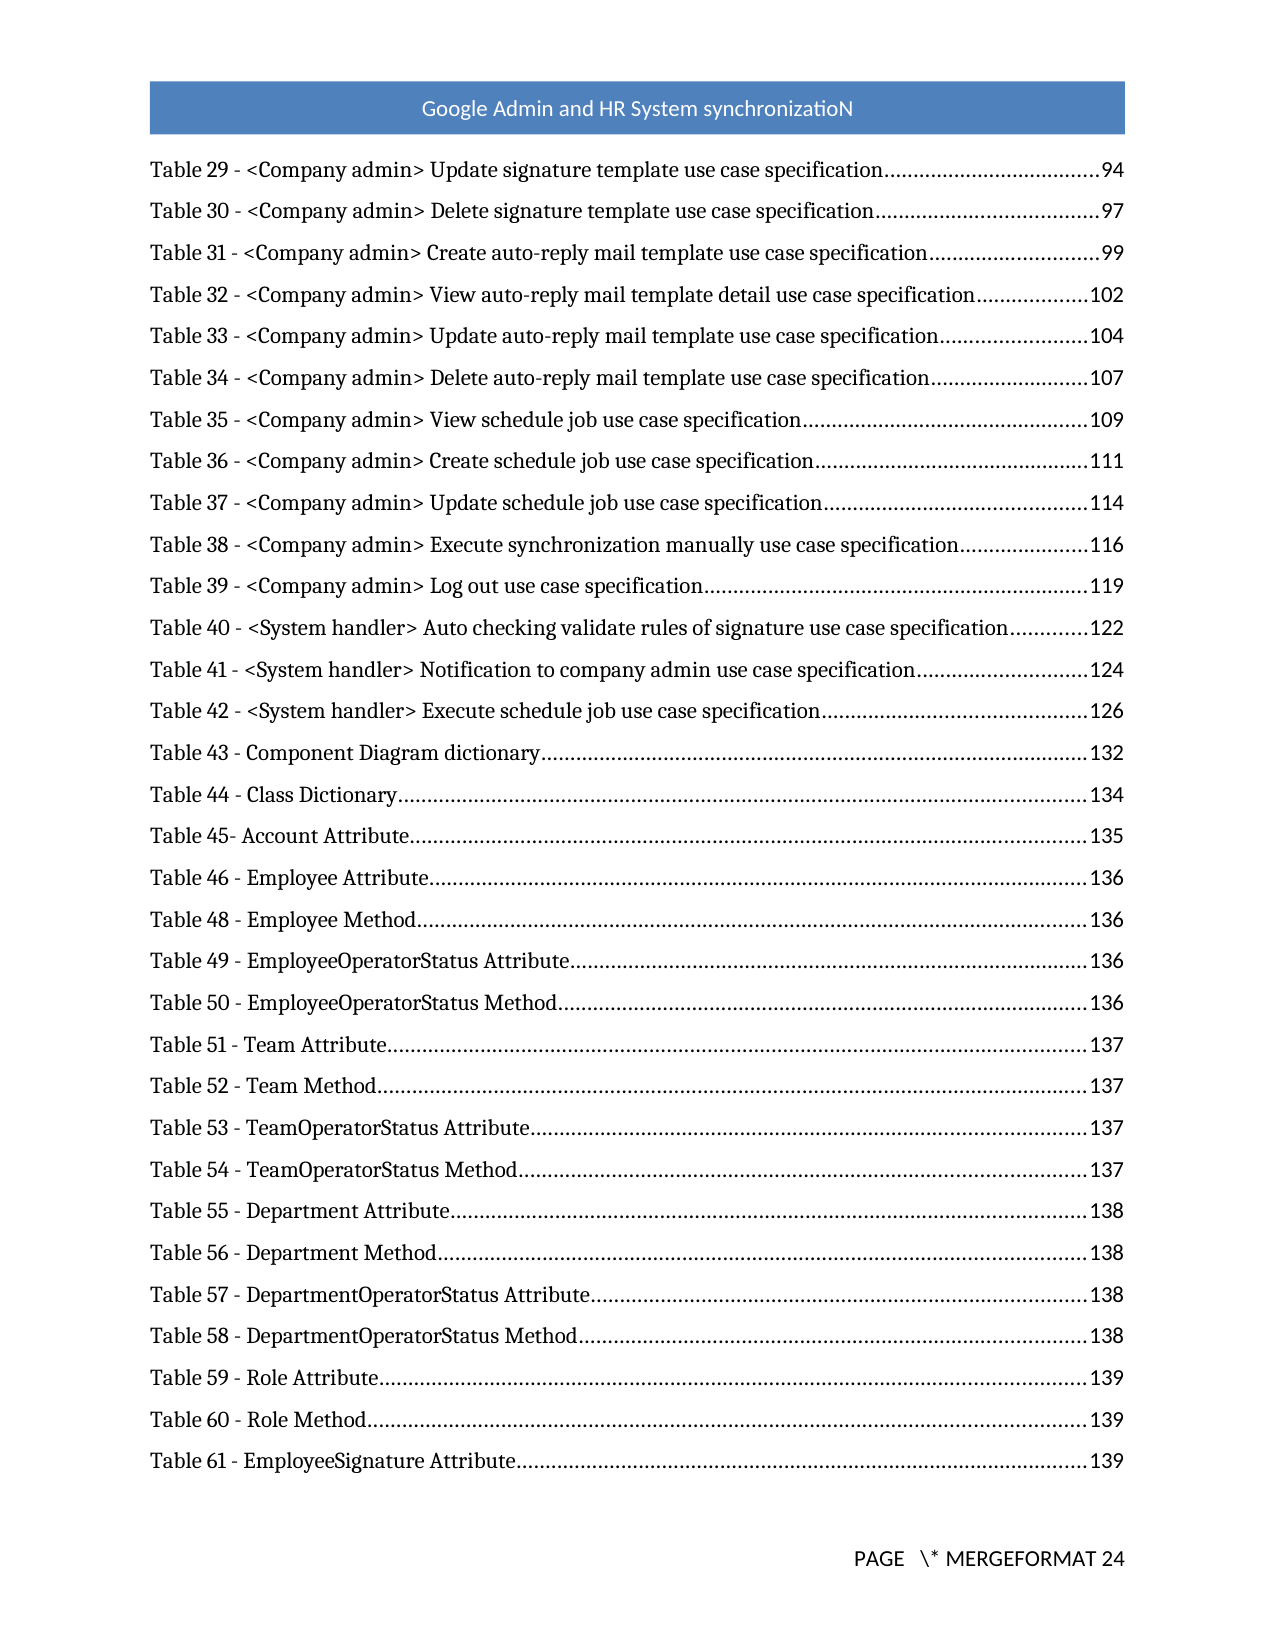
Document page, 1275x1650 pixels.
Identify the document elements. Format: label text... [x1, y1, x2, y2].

text Table 54 - TeamOperatorStatus Method 137 [150, 1150, 1125, 1187]
text Table 51 - Team Attribute 137 [150, 1025, 1125, 1062]
text Table 48 - Employee Method 136 [150, 900, 1125, 937]
text Table 49 - EmployeeOperatorStatus Attribute 136 [150, 942, 1125, 979]
text Table 58 - DepartmentOperatorStatus Method 138 [150, 1317, 1125, 1354]
text Table 61 - EmployeeSignature Attribute 139 [150, 1442, 1125, 1479]
text Table 35 - <Company admin> View schedule job use case specification 109 [150, 400, 1125, 437]
text Table 38 - <Company admin> Execute synchronization manually use case specification 116 [150, 525, 1125, 562]
text Table 50 - EmployeeOperatorStatus Method 136 [150, 983, 1125, 1021]
text Table 32 - <Company admin> View auto-reply mail template detail use case specification 102 [150, 275, 1125, 312]
text Table 31 - <Company admin> Create auto-reply mail template use case specification 99 [150, 233, 1125, 271]
text Table 57 - DepartmentOperatorStatus Attribute 138 [150, 1275, 1125, 1312]
text Table 40 - <System handler> Auto checking validate rules of signature use case specification 122 [150, 608, 1125, 646]
text Table 52 - Team Method 137 [150, 1067, 1125, 1104]
text Table 60 - Role Method 139 [150, 1400, 1125, 1437]
text Table 33 - <Company admin> Update auto-reply mail template use case specification 104 [150, 317, 1125, 354]
text Table 34 - <Company admin> Delete auto-reply mail template use case specification 107 [150, 358, 1125, 396]
text Table 42 - <System handler> Execute schedule job use case specification 126 [150, 692, 1125, 729]
text Table 30 - <Company admin> Delete signature template use case specification 97 [150, 192, 1125, 229]
text Table 39 - <Company admin> Log out use case specification 119 [150, 567, 1125, 604]
text Table 53 - TeamOperatorStatus Attribute 137 [150, 1108, 1125, 1146]
text Table 45- Account Attribute 135 [150, 817, 1125, 854]
text Table 44 - Class Dictionary 134 [150, 775, 1125, 812]
text Table 55 - Department Attribute 138 [150, 1192, 1125, 1229]
text Table 36 - <Company admin> Create schedule job use case specification 111 [150, 442, 1125, 479]
text Table 29 - <Company admin> Update signature template use case specification 94 [150, 150, 1125, 187]
text Table 59 - Role Attribute 139 [150, 1358, 1125, 1396]
text Table 56 - Department Method 138 [150, 1233, 1125, 1271]
text Table 46 - Employee Attribute 136 [150, 858, 1125, 896]
text Table 37 - <Company admin> Update schedule job use case specification 114 [150, 483, 1125, 521]
text Table 41 - <System handler> Notification to company admin use case specification 124 [150, 650, 1125, 687]
text Table 43 - Component Diagram dictionary 132 [150, 733, 1125, 771]
